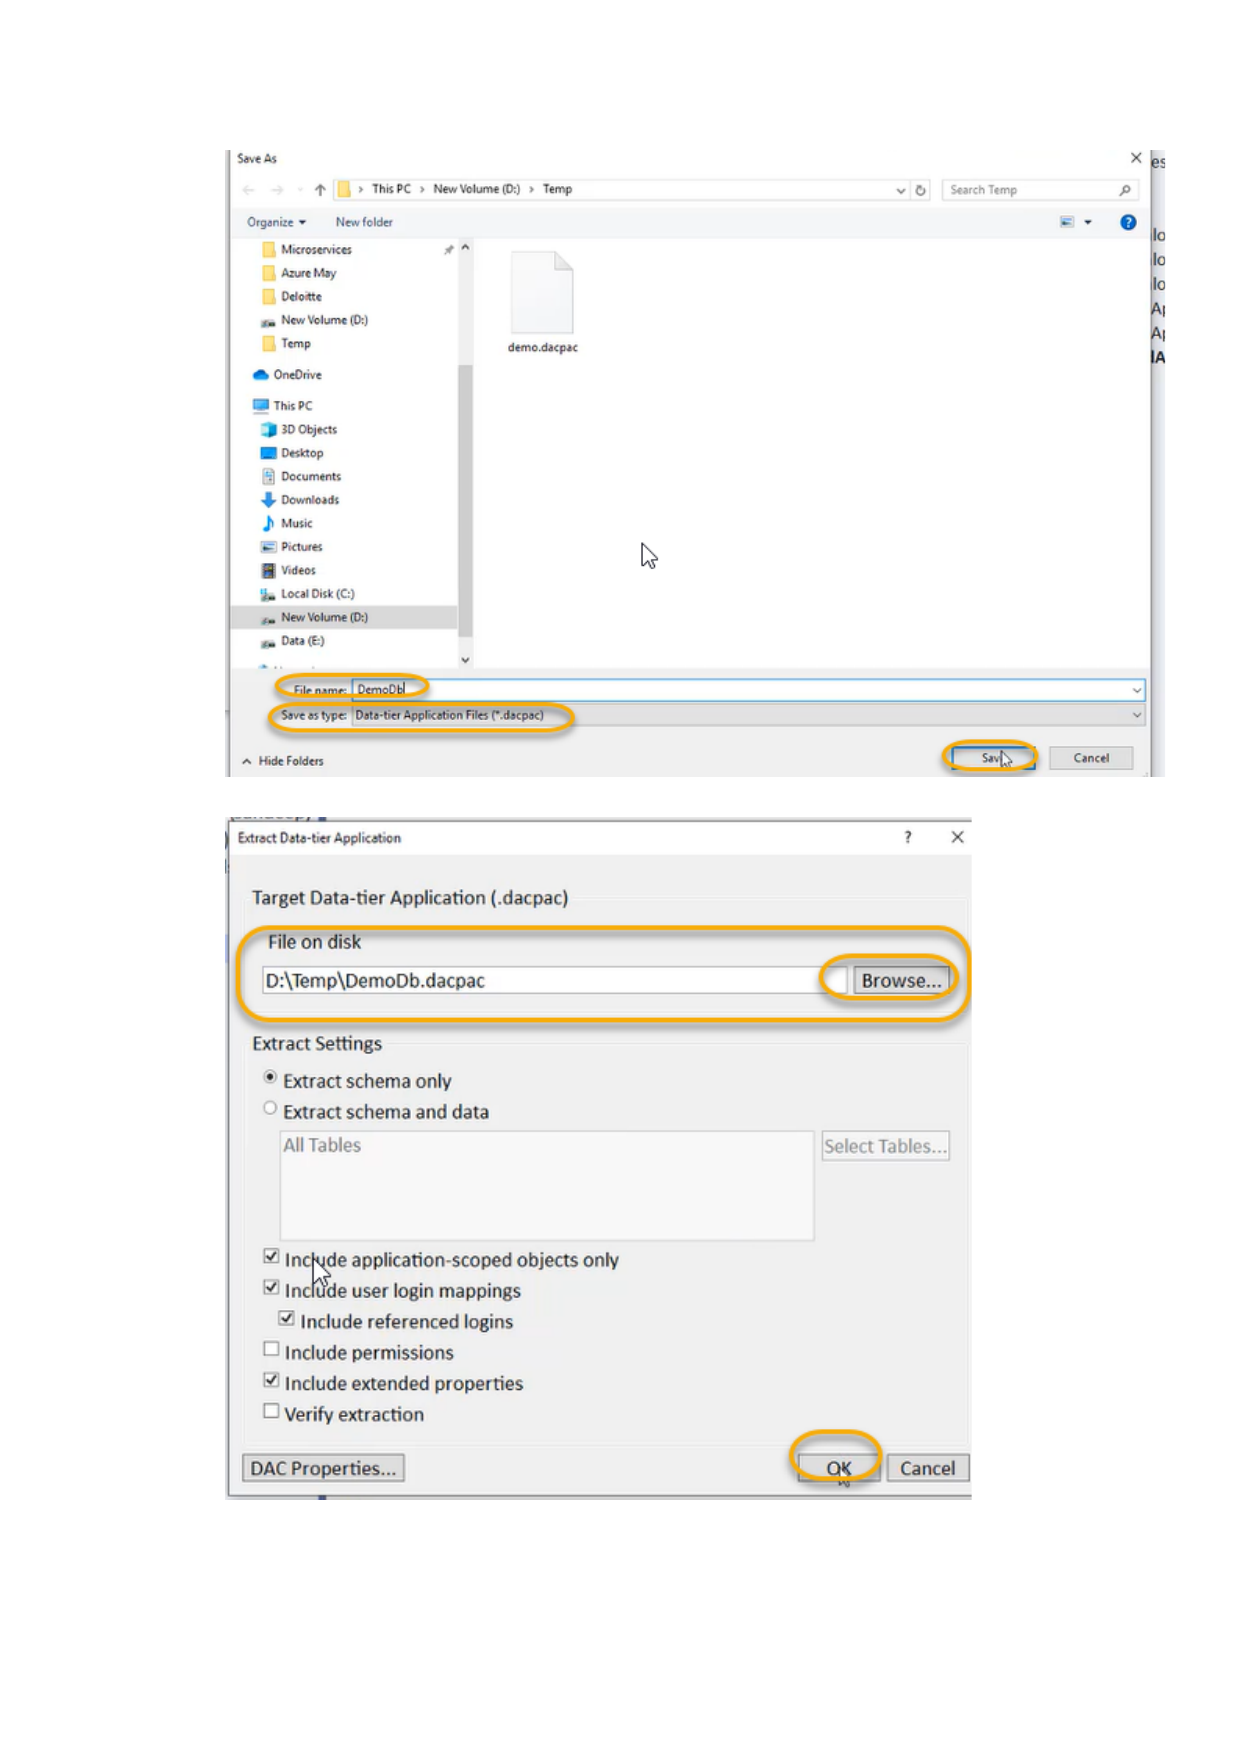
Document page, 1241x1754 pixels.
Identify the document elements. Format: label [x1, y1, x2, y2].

picture [225, 817, 972, 1500]
picture [225, 150, 1166, 777]
